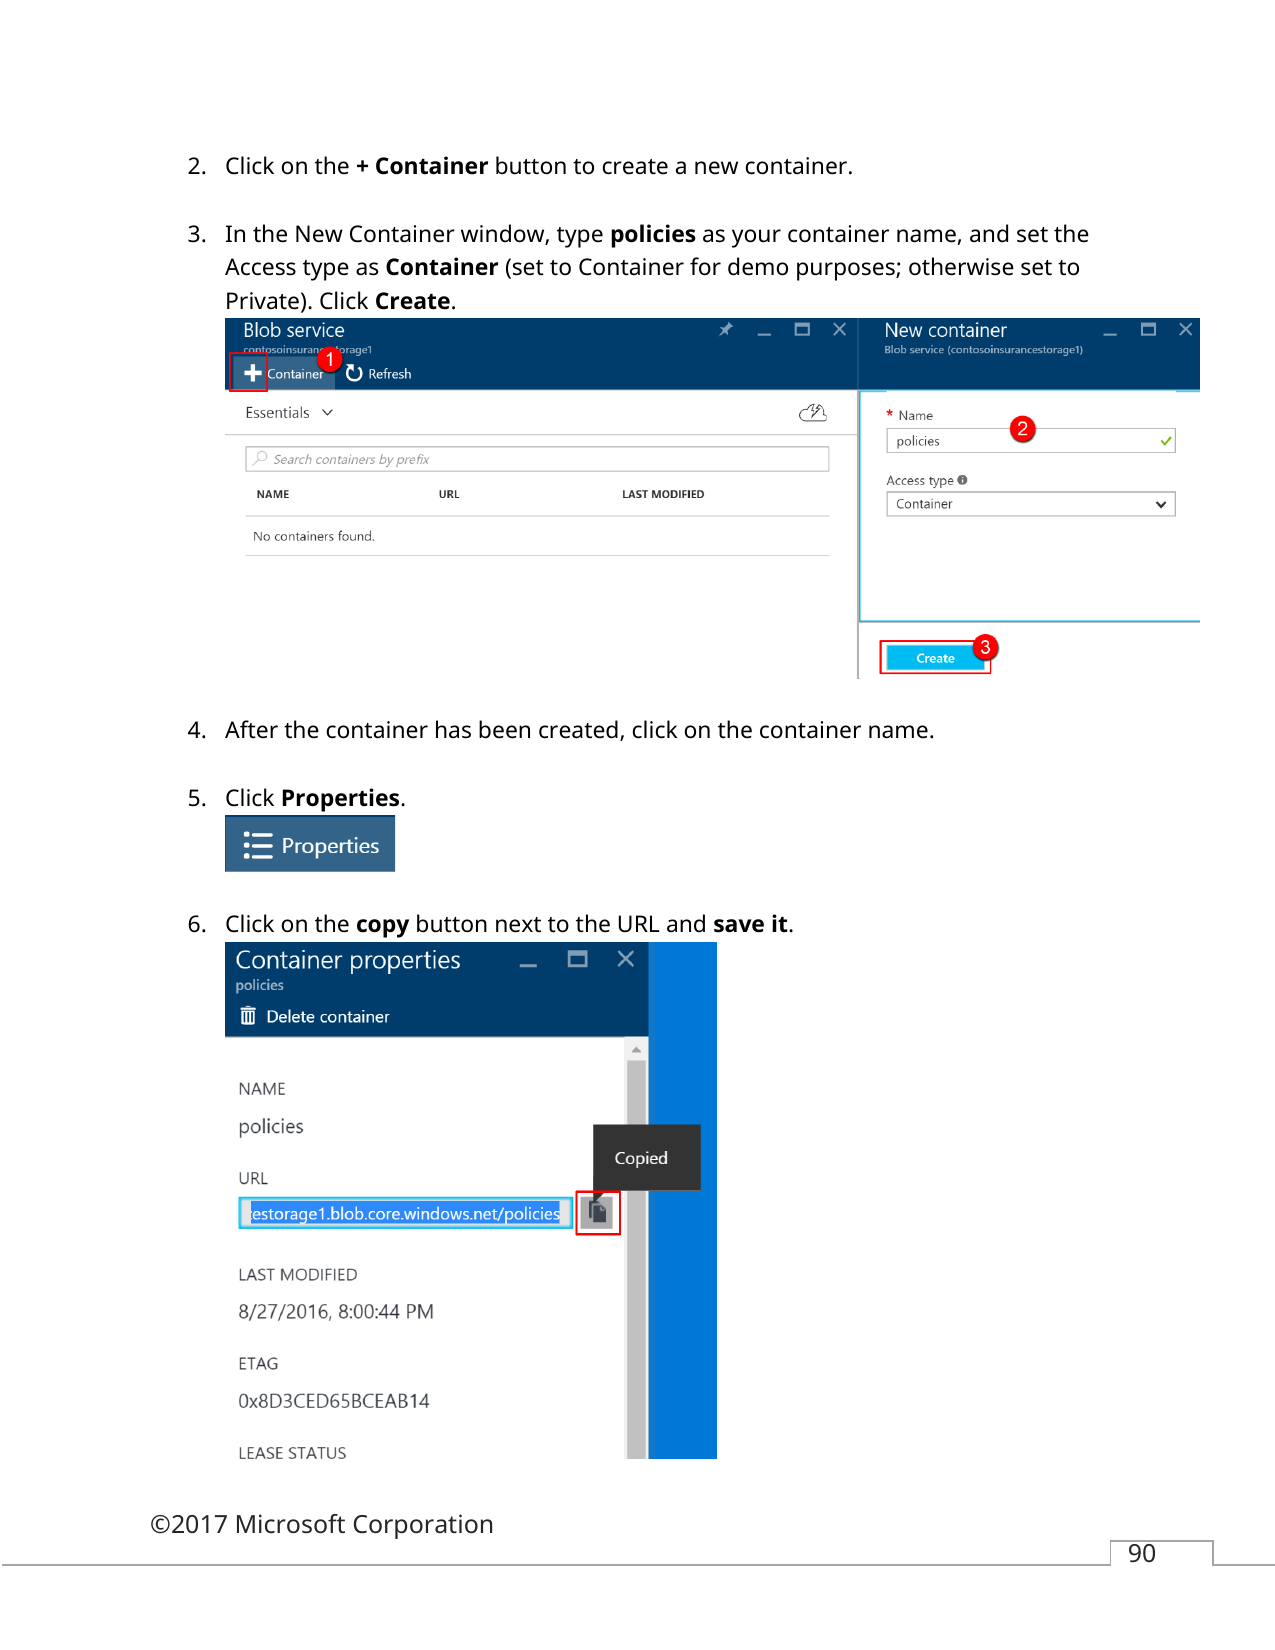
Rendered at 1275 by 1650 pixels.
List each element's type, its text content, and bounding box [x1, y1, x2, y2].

picture [225, 318, 1200, 679]
picture [225, 942, 717, 1459]
picture [225, 815, 395, 872]
list After the container has been created, click on the container name. [187, 714, 1125, 779]
list Click Properties. [187, 782, 1125, 906]
list Click on the + Container button to create a new container. [187, 150, 1125, 215]
